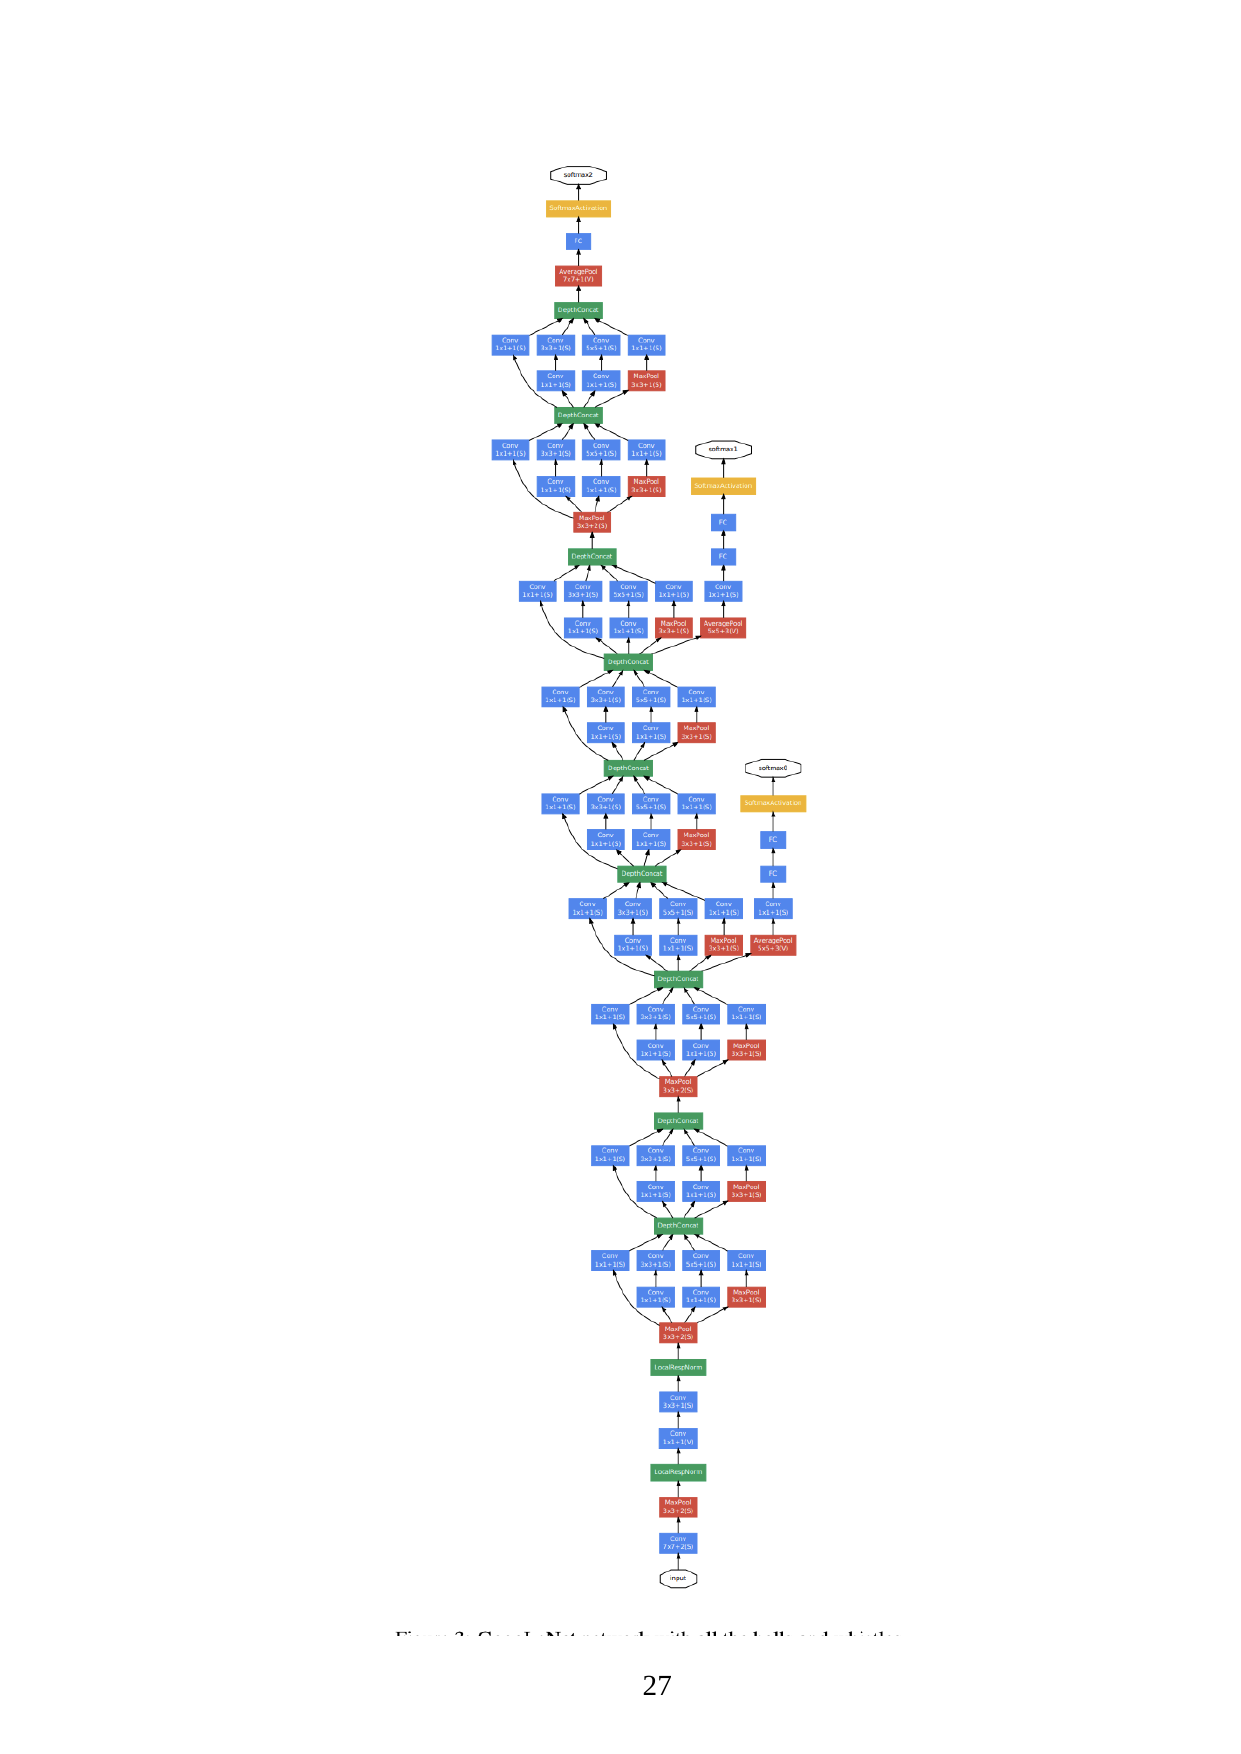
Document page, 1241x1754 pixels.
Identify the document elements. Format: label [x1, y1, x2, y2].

picture [350, 141, 964, 1636]
